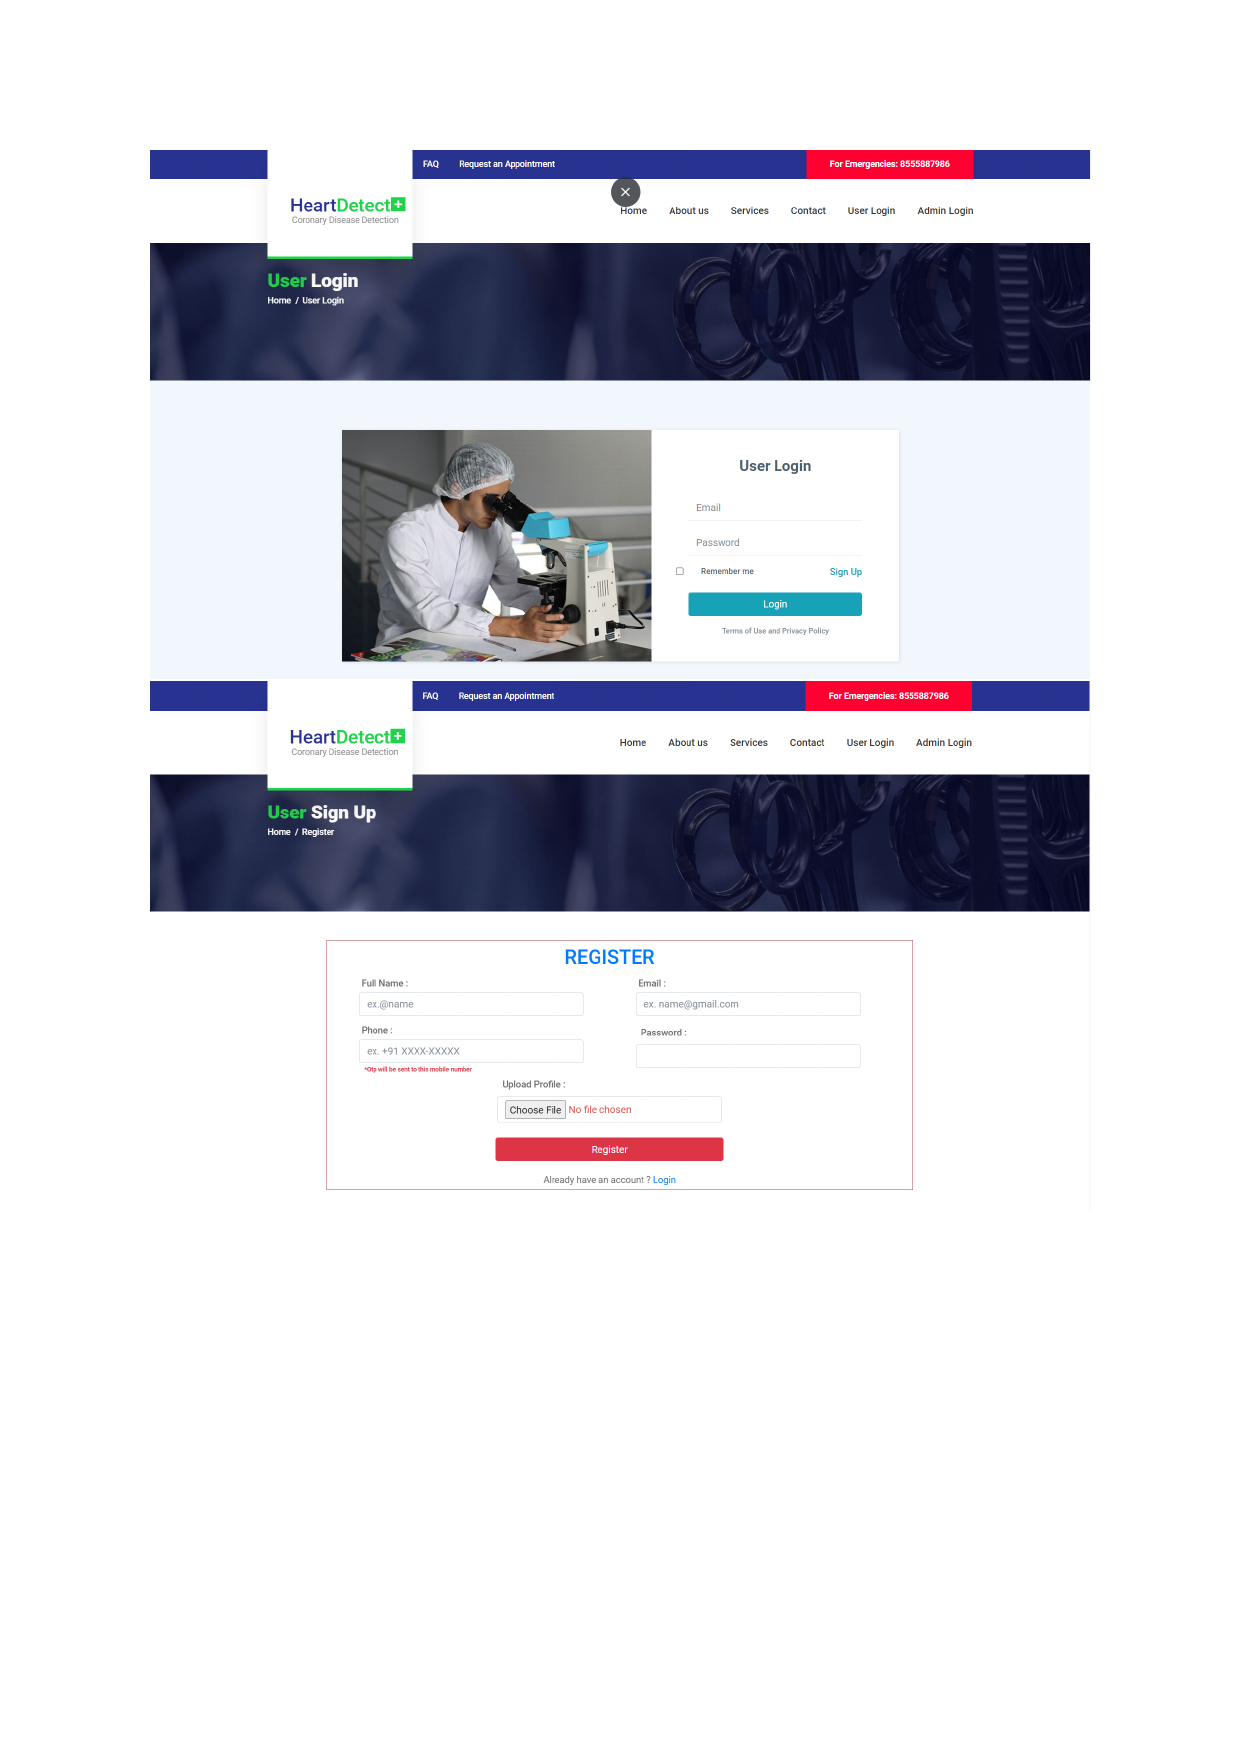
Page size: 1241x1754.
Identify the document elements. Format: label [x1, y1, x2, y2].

picture [150, 150, 1091, 679]
picture [150, 681, 1091, 1211]
